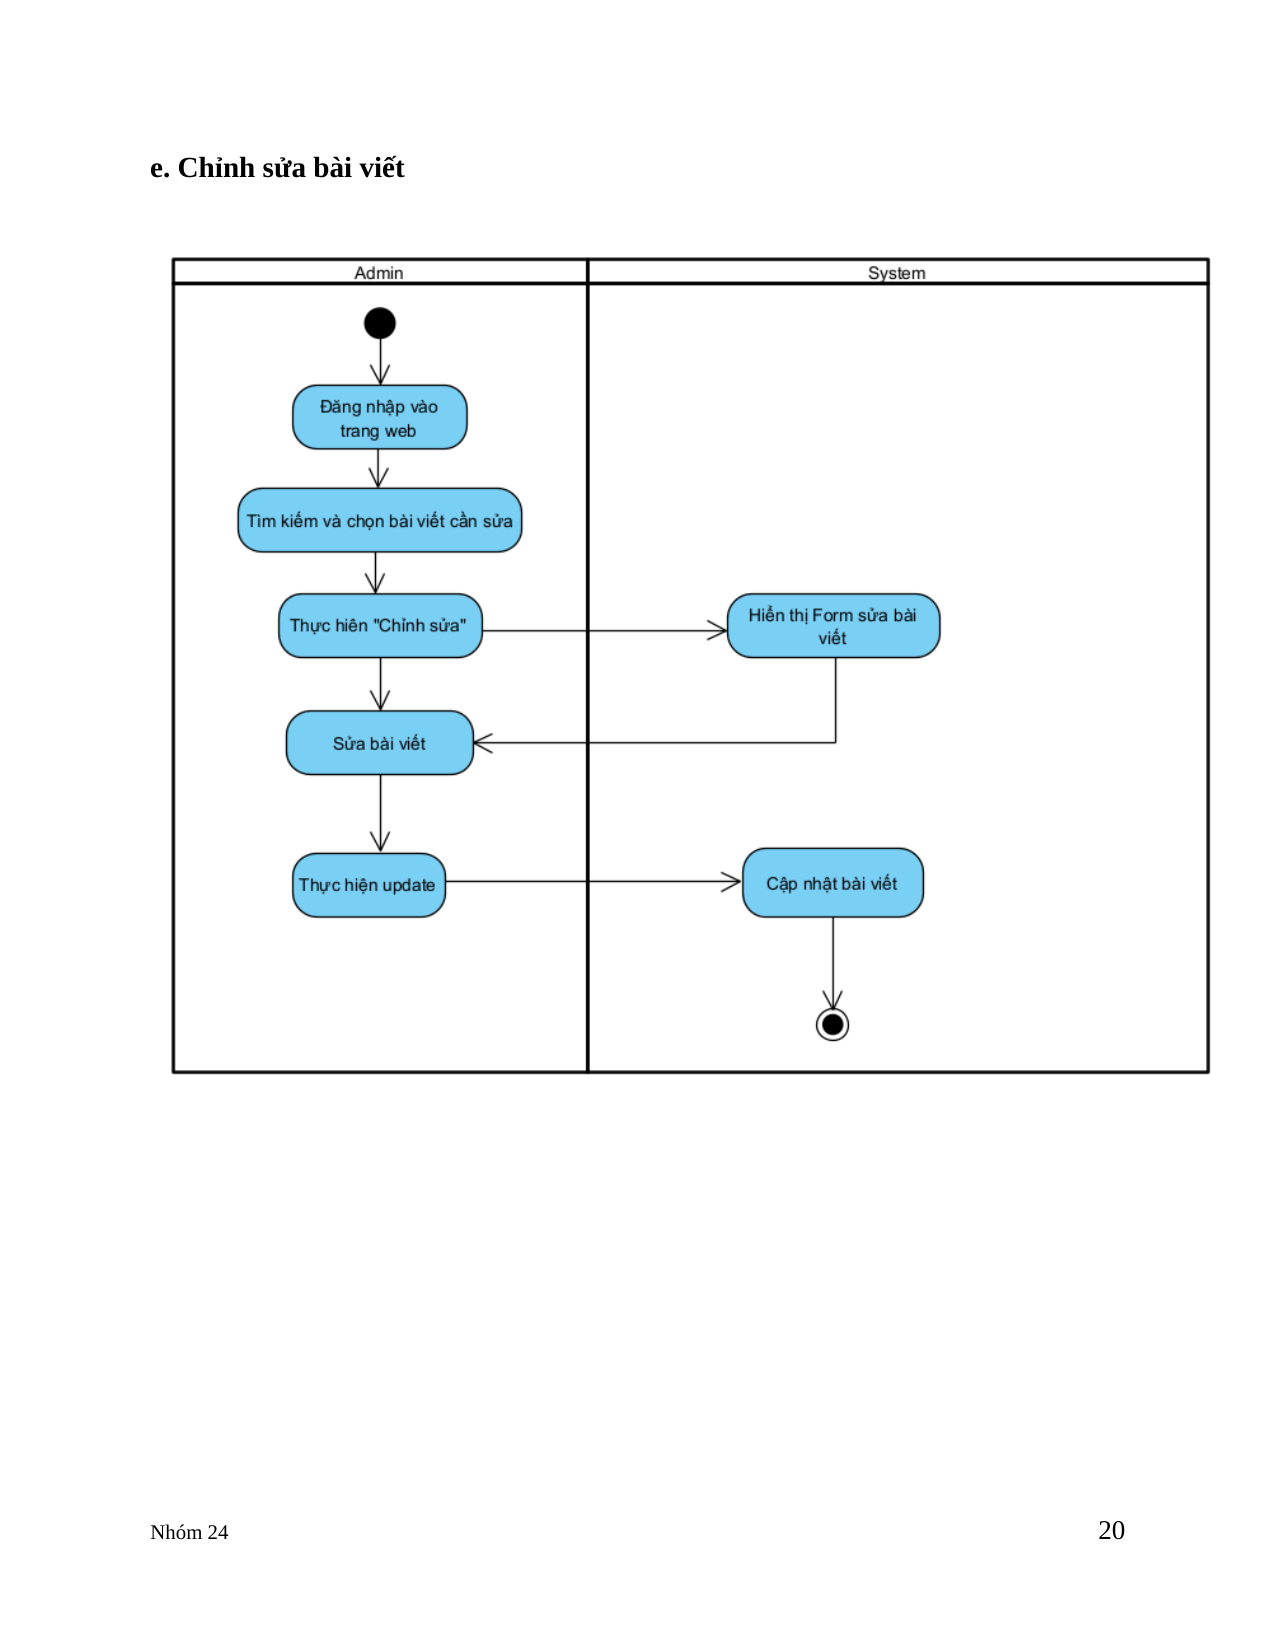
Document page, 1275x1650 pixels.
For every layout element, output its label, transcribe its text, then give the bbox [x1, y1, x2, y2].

picture [150, 242, 1228, 1087]
subtitle e. Chỉnh sửa bài viết [150, 150, 1125, 183]
